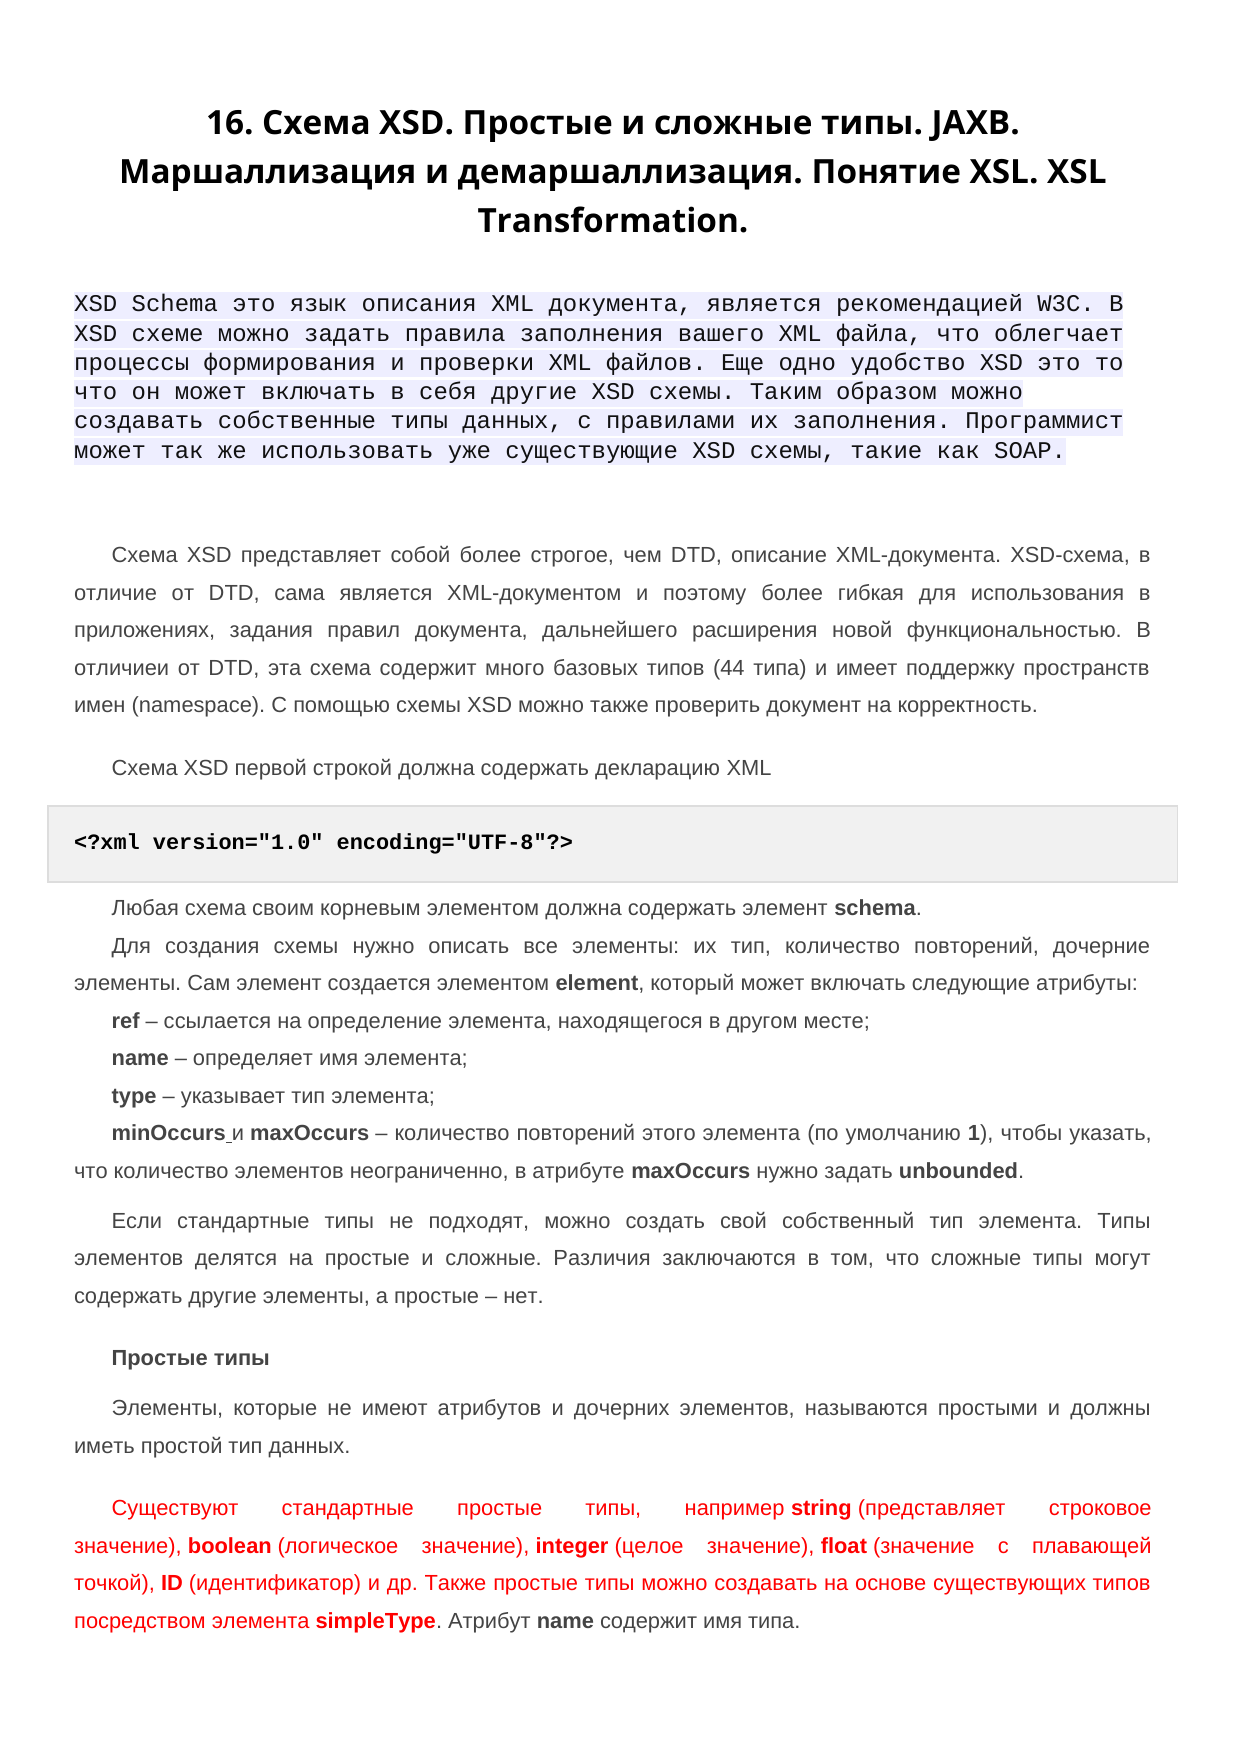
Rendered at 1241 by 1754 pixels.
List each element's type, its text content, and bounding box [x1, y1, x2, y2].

text Если стандартные типы не подходят, можно создать свой собственный тип элемента. Типы элементов делятся на простые и сложные. Различия заключаются в том, что сложные типы могут содержать другие элементы, а простые – нет. [74, 1195, 1152, 1308]
text Для создания схемы нужно описать все элементы: их тип, количество повторений, дочерние элементы. Сам элемент создается элементом element, который может включать следующие атрибуты: [74, 920, 1152, 995]
text <?xml version="1.0" encoding="UTF-8"?> [49, 807, 1177, 881]
text Схема XSD первой строкой должна содержать декларацию XML [74, 742, 1152, 780]
text Простые типы [74, 1333, 1152, 1370]
text Любая схема своим корневым элементом должна содержать элемент schema. [74, 883, 1152, 920]
subtitle 16. Схема XSD. Простые и сложные типы. JAXB. Маршаллизация и демаршаллизация. Понятие XSL. XSL Transformation. [74, 99, 1152, 242]
text Элементы, которые не имеют атрибутов и дочерних элементов, называются простыми и должны иметь простой тип данных. [74, 1383, 1152, 1458]
text XSD Schema это язык описания XML документа, является рекомендацией W3C. В XSD схеме можно задать правила заполнения вашего XML файла, что облегчает процессы формирования и проверки XML файлов. Еще одно удобство XSD это то что он может включать в себя другие XSD схемы. Таким образом можно создавать собственные типы данных, с правилами их заполнения. Программист может так же использовать уже существующие XSD схемы, такие как SOAP. [74, 292, 1152, 465]
text name – определяет имя элемента; [74, 1033, 1152, 1070]
text type – указывает тип элемента; [74, 1070, 1152, 1108]
text Существуют стандартные простые типы, например string (представляет строковое значение), boolean (логическое значение), integer (целое значение), float (значение с плавающей точкой), ID (идентификатор) и др. Также простые типы можно создавать на основе существующих типов посредством элемента simpleType. Атрибут name содержит имя типа. [74, 1483, 1152, 1633]
text Схема XSD представляет собой более строгое, чем DTD, описание XML-документа. XSD-схема, в отличие от DTD, сама является XML-документом и поэтому более гибкая для использования в приложениях, задания правил документа, дальнейшего расширения новой функциональностью. В отличиеи от DTD, эта схема содержит много базовых типов (44 типа) и имеет поддержку пространств имен (namespace). С помощью схемы XSD можно также проверить документ на корректность. [74, 530, 1152, 717]
text minOccurs и maxOccurs – количество повторений этого элемента (по умолчанию 1), чтобы указать, что количество элементов неограниченно, в атрибуте maxOccurs нужно задать unbounded. [74, 1108, 1152, 1183]
text ref – ссылается на определение элемента, находящегося в другом месте; [74, 995, 1152, 1033]
